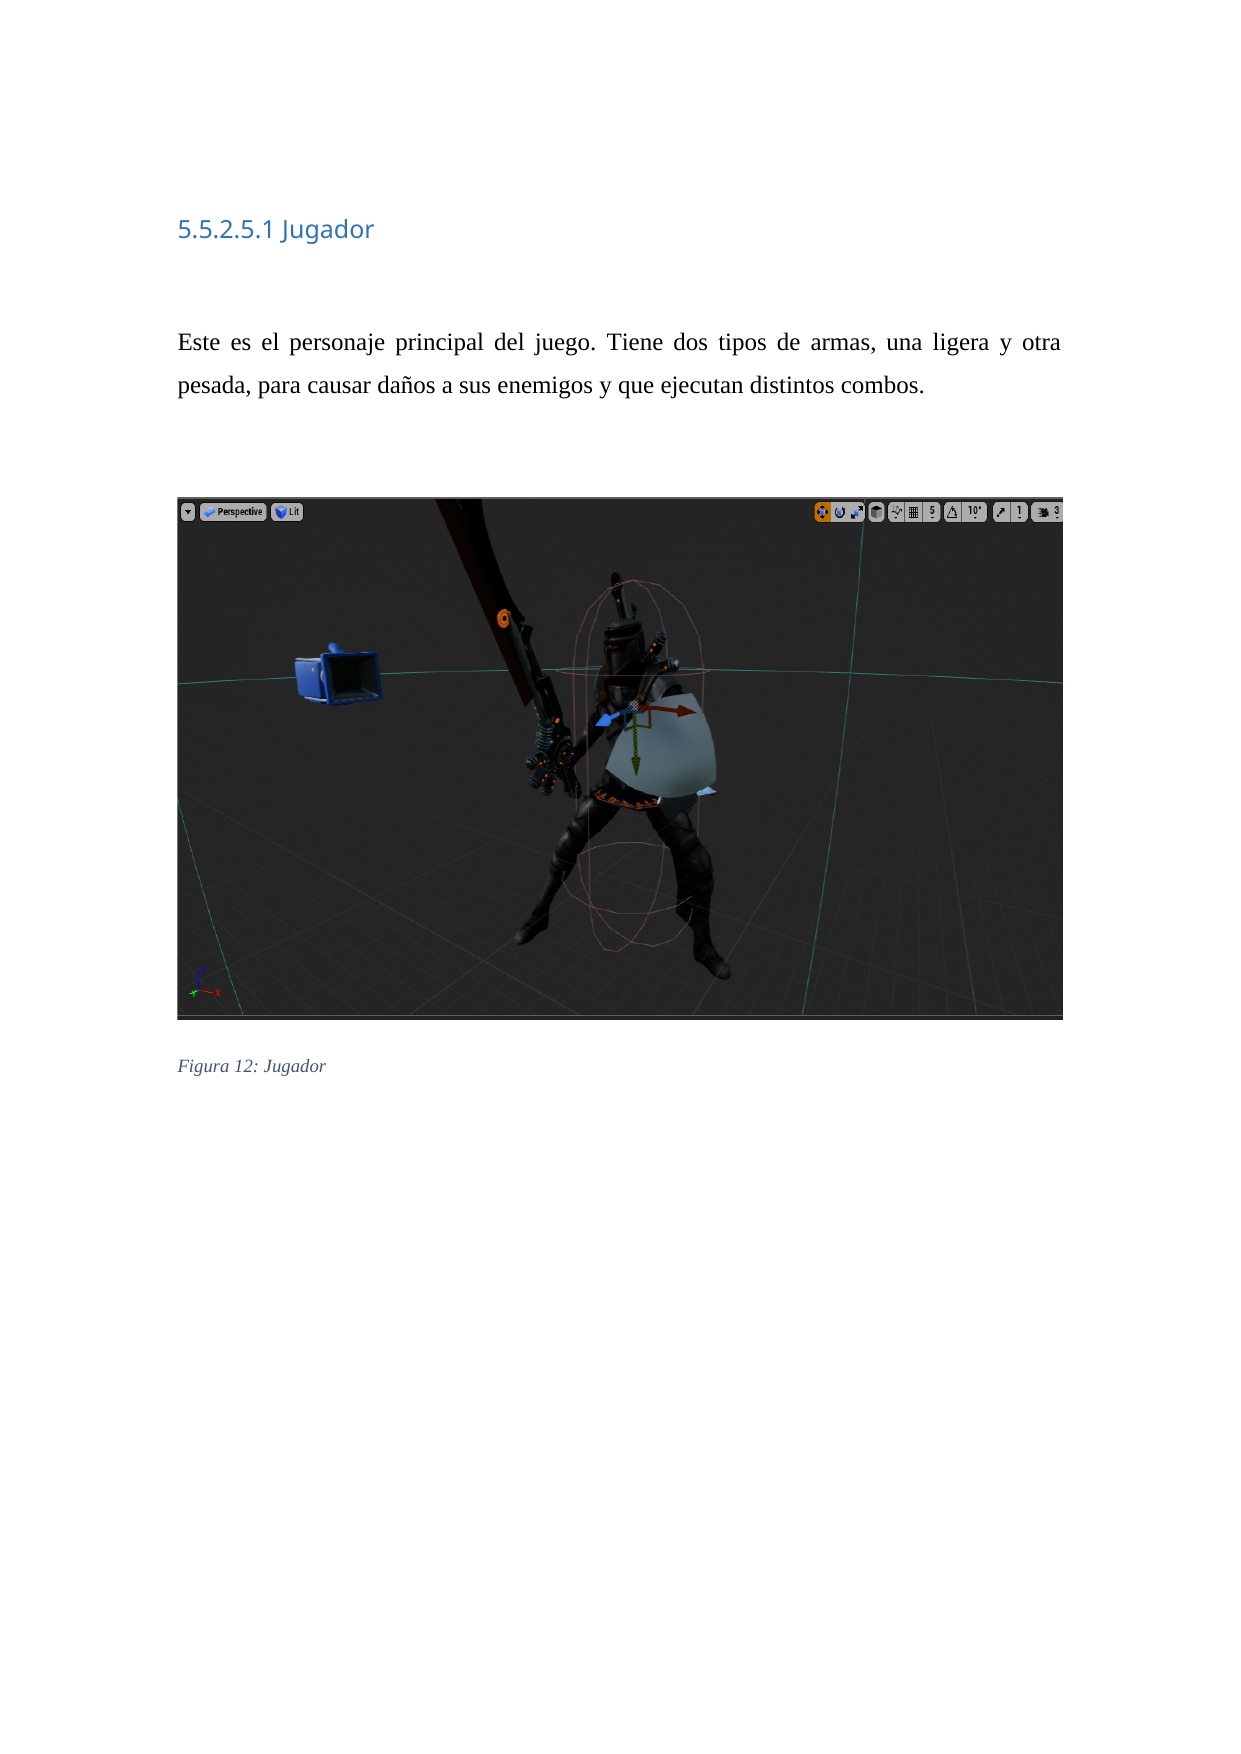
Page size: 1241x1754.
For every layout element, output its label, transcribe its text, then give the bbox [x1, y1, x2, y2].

subtitle 5.5.2.5.1 Jugador [177, 212, 1063, 246]
text Este es el personaje principal del juego. Tiene dos tipos de armas, una ligera y otra pesada, para causar daños a sus enemigos y que ejecutan distintos combos. [177, 327, 1063, 398]
picture [177, 497, 1063, 1020]
